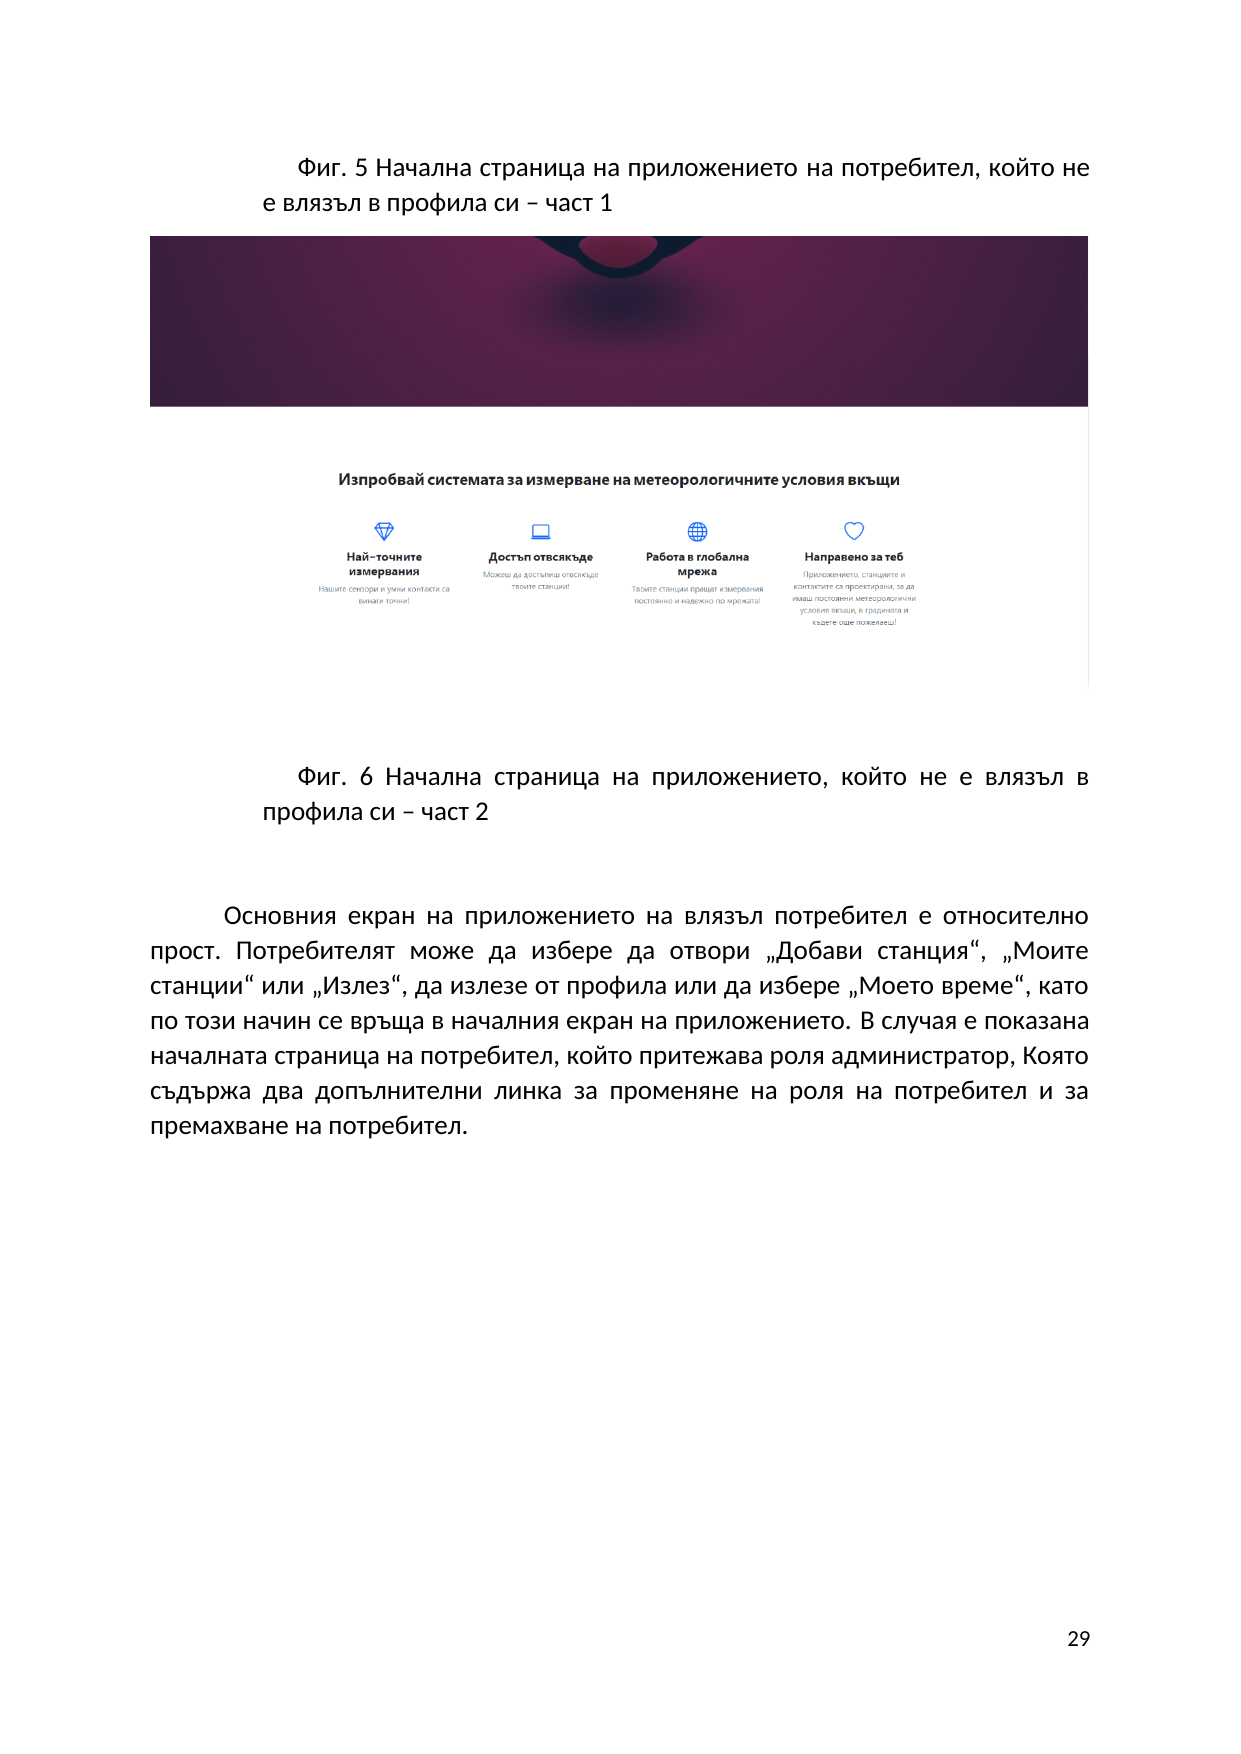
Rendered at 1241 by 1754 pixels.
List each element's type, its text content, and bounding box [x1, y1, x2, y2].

text Основния екран на приложението на влязъл потребител е относително прост. Потребителят може да избере да отвори „Добави станция“, „Моите станции“ или „Излез“, да излезе от профила или да избере „Моето време“, като по този начин се връща в началния екран на приложението. В случая е показана началната страница на потребител, който притежава роля администратор, Която съдържа два допълнителни линка за променяне на роля на потребител и за премахване на потребител. [150, 898, 1090, 1141]
list Фиг. 6 Начална страница на приложението, който не е влязъл в профила си – част 2 [262, 759, 1090, 827]
list Фиг. 5 Начална страница на приложението на потребител, който не е влязъл в профила си – част 1 [262, 150, 1090, 218]
picture [150, 236, 1089, 690]
